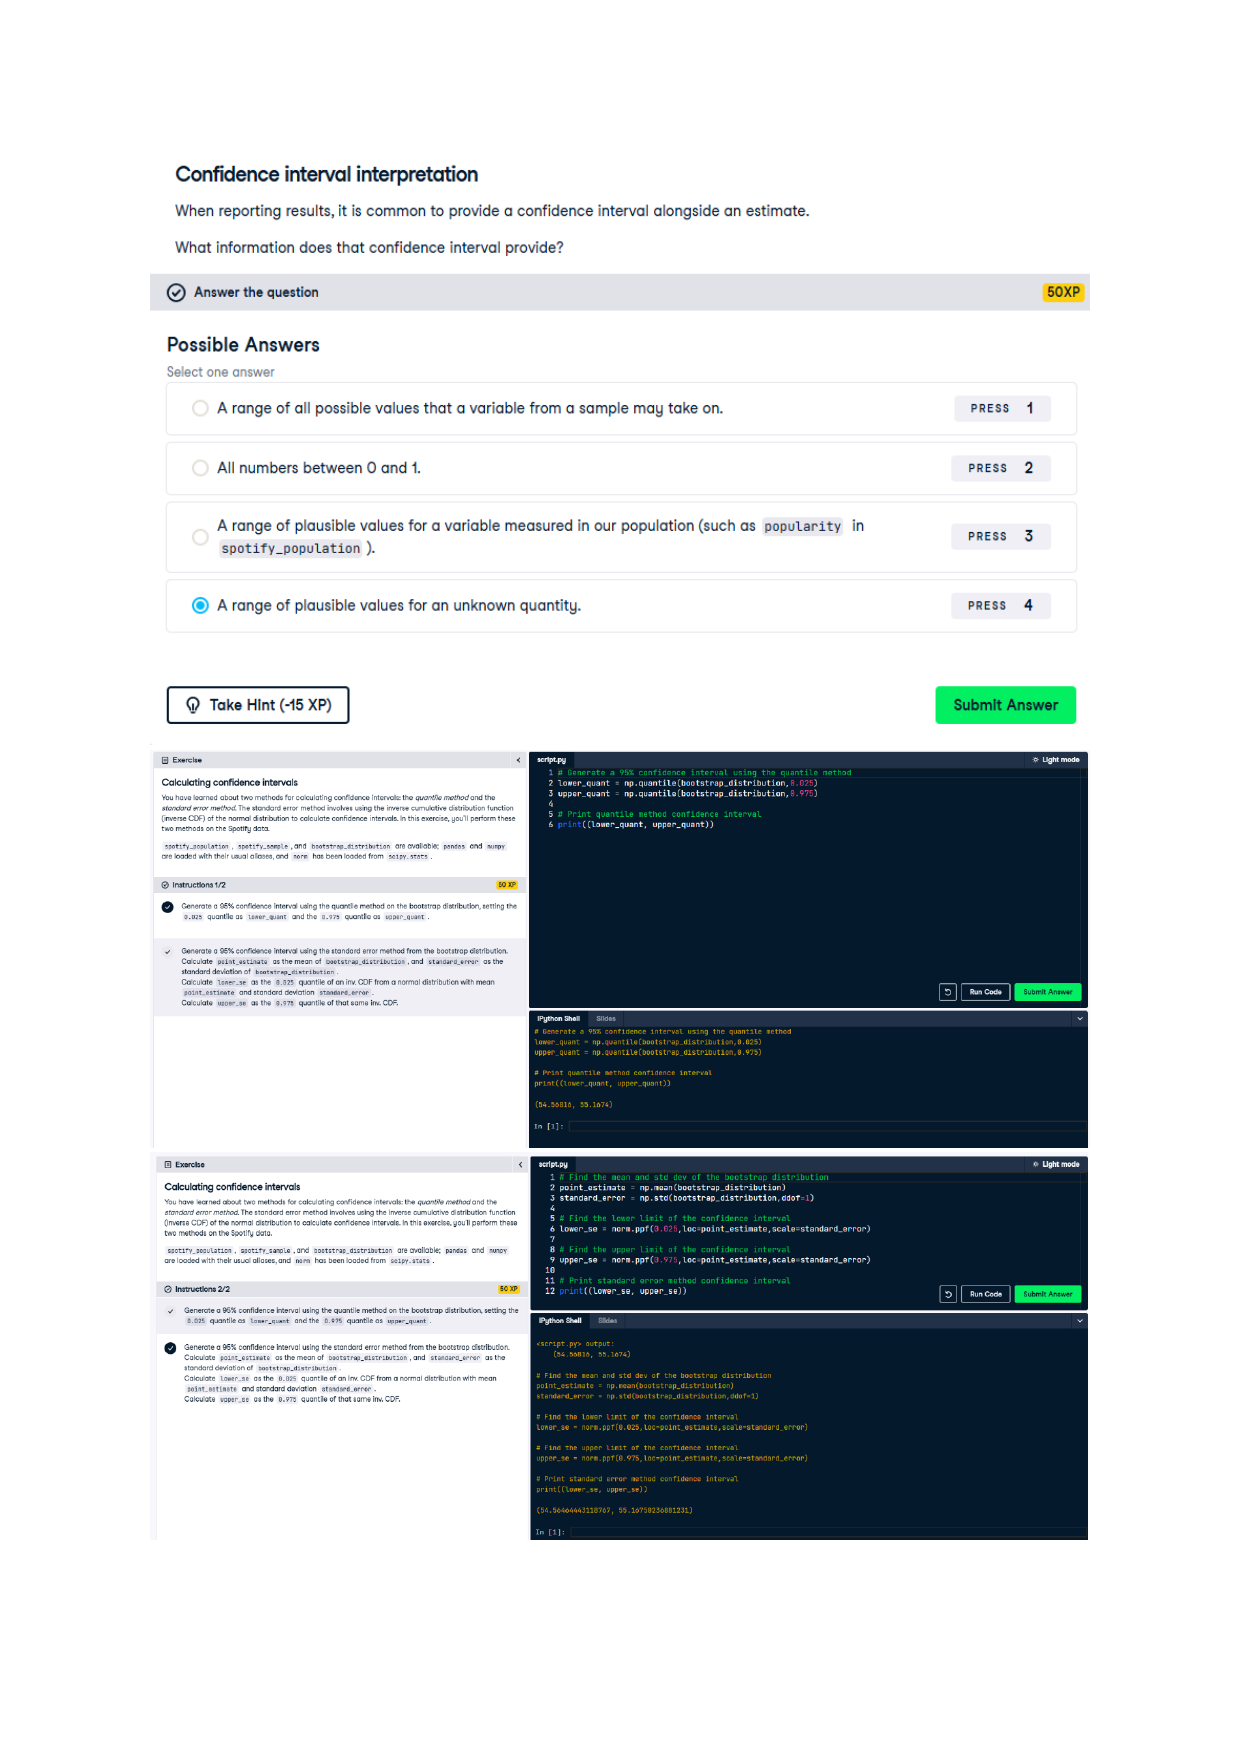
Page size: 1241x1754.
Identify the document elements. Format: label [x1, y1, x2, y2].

picture [150, 1152, 1089, 1540]
picture [150, 750, 1090, 1148]
picture [150, 150, 1090, 745]
